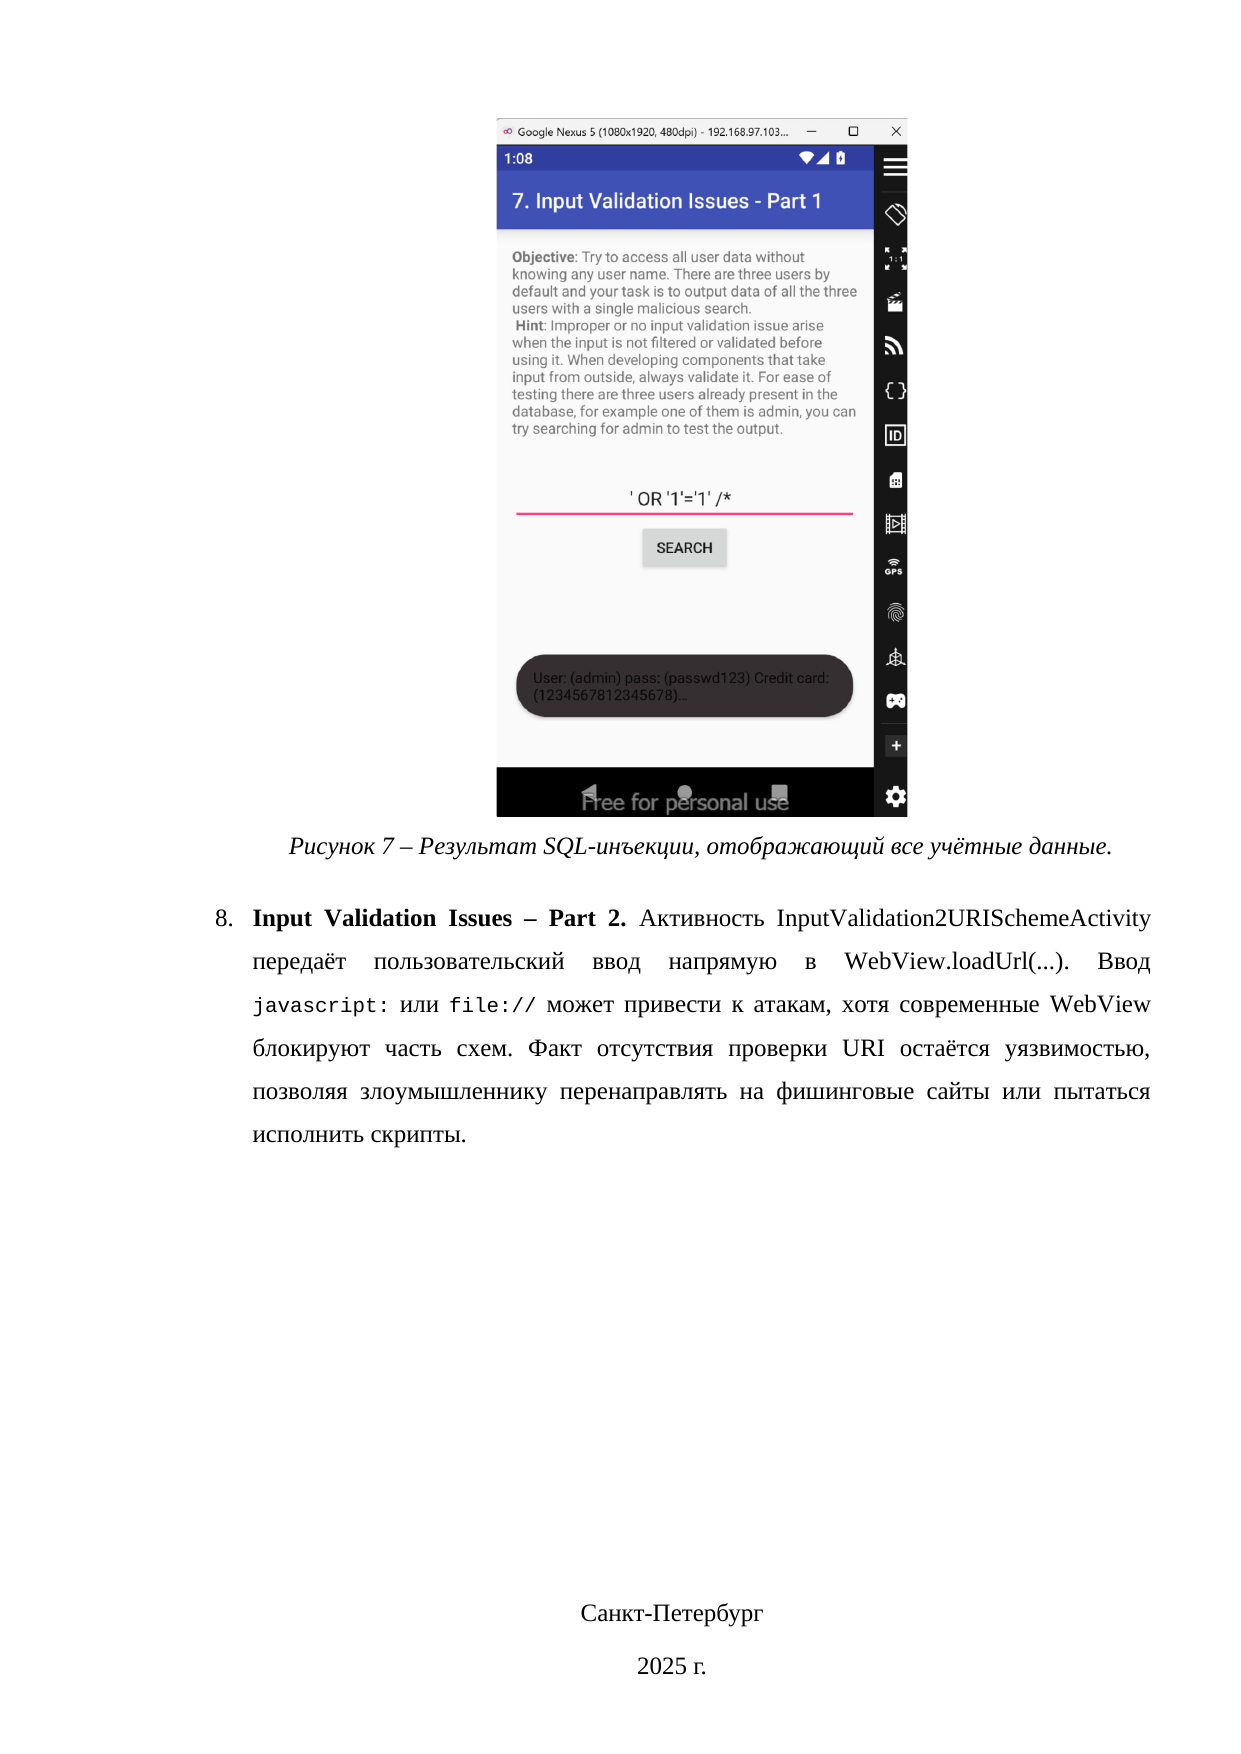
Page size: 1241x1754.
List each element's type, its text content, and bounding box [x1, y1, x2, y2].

picture [496, 118, 908, 817]
list Input Validation Issues – Part 2. Активность InputValidation2URISchemeActivity передаёт пользовательский ввод напрямую в WebView.loadUrl(...). Ввод javascript: или file:// может привести к атакам, хотя современные WebView блокируют часть схем. Факт отсутствия проверки URI остаётся уязвимостью, позволяя злоумышленнику перенаправлять на фишинговые сайты или пытаться исполнить скрипты. [215, 903, 1152, 1148]
